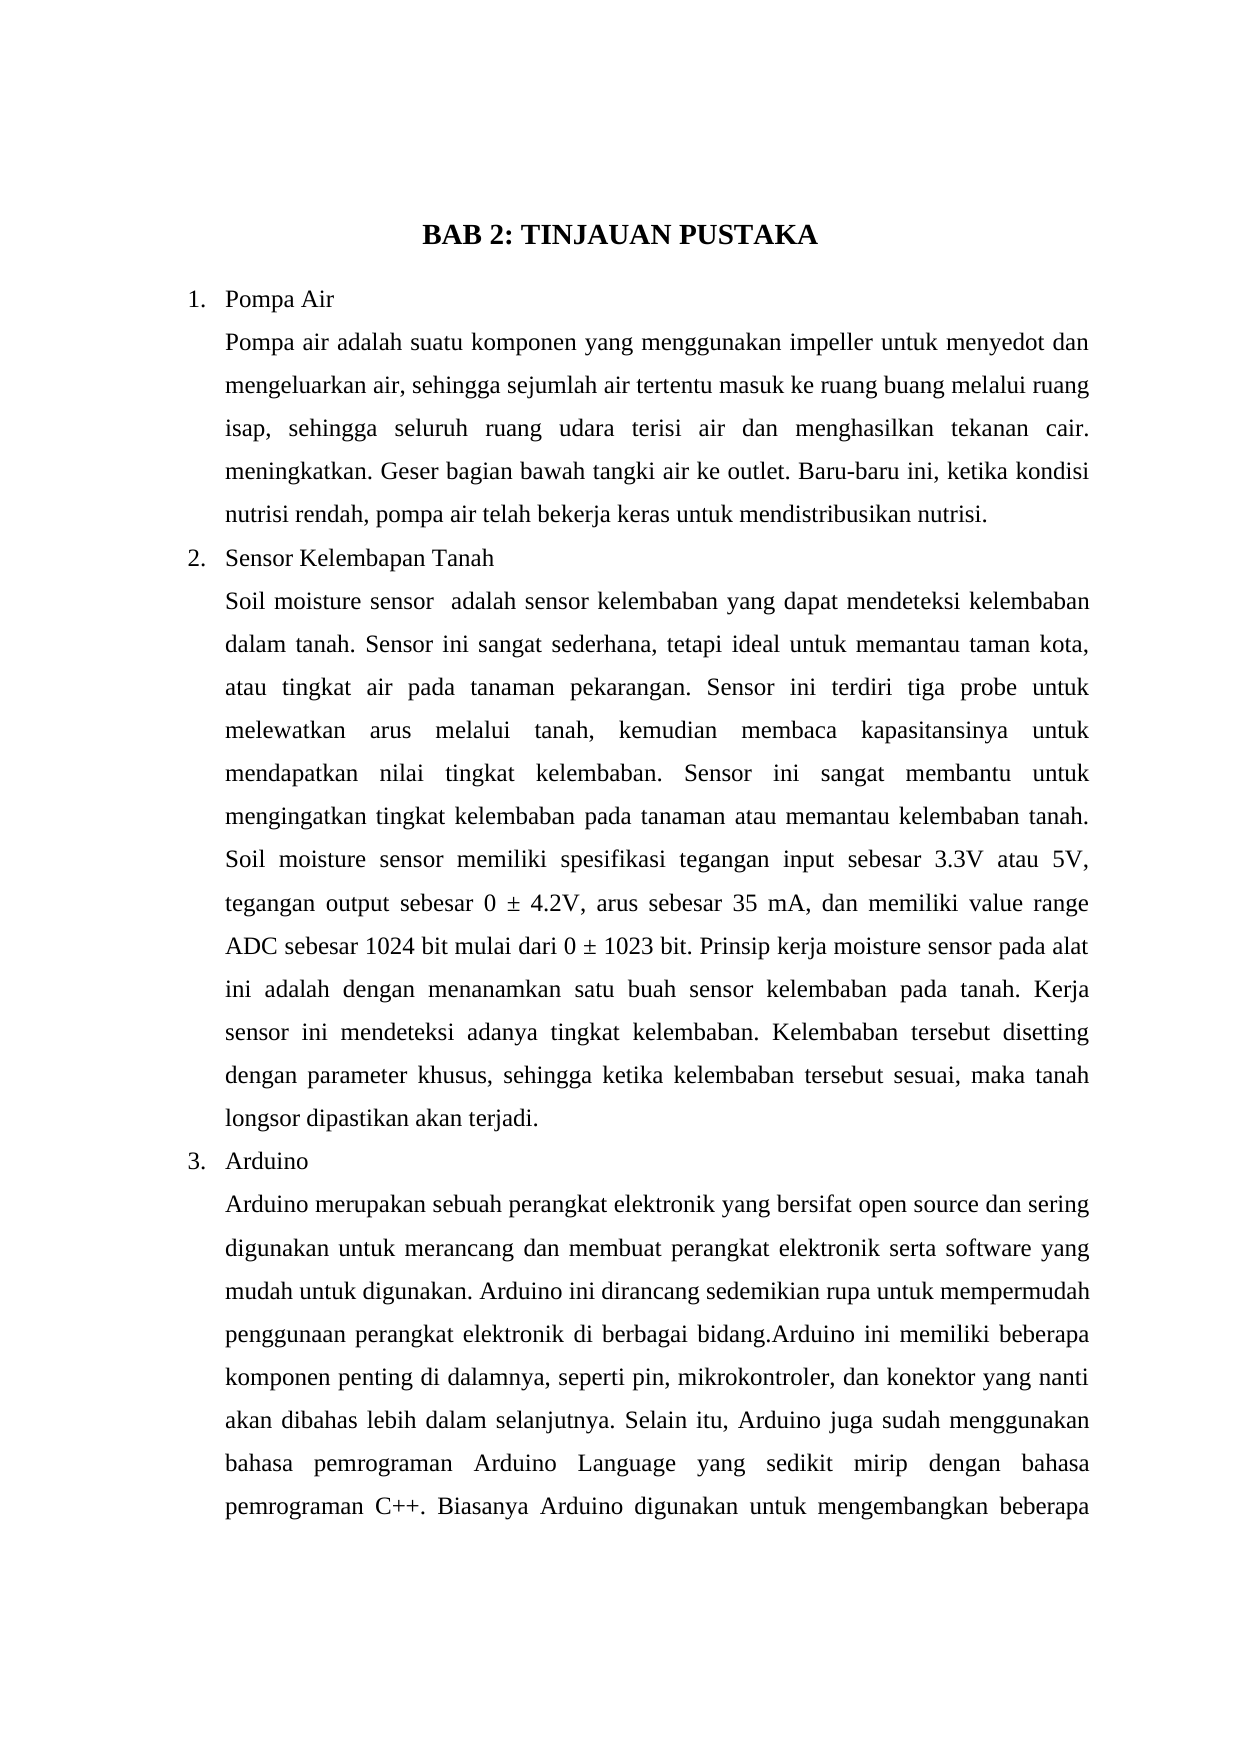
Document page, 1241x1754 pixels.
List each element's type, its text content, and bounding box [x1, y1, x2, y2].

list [225, 1189, 1090, 1520]
list Soil moisture sensor adalah sensor kelembaban yang dapat mendeteksi kelembaban dalam tanah. Sensor ini sangat sederhana, tetapi ideal untuk memantau taman kota, atau tingkat air pada tanaman pekarangan. Sensor ini terdiri tiga probe untuk melewatkan arus melalui tanah, kemudian membaca kapasitansinya untuk mendapatkan nilai tingkat kelembaban. Sensor ini sangat membantu untuk mengingatkan tingkat kelembaban pada tanaman atau memantau kelembaban tanah. Soil moisture sensor memiliki spesifikasi tegangan input sebesar 3.3V atau 5V, tegangan output sebesar 0 ± 4.2V, arus sebesar 35 mA, dan memiliki value range ADC sebesar 1024 bit mulai dari 0 ± 1023 bit. Prinsip kerja moisture sensor pada alat ini adalah dengan menanamkan satu buah sensor kelembaban pada tanah. Kerja sensor ini mendeteksi adanya tingkat kelembaban. Kelembaban tersebut disetting dengan parameter khusus, sehingga ketika kelembaban tersebut sesuai, maka tanah longsor dipastikan akan terjadi. [225, 586, 1090, 1132]
list Arduino [187, 1146, 1090, 1175]
text BAB 2: TINJAUAN PUSTAKA [150, 217, 1090, 251]
list Pompa Air [187, 284, 1090, 313]
list Sensor Kelembapan Tanah [187, 543, 1090, 571]
list Pompa air adalah suatu komponen yang menggunakan impeller untuk menyedot dan mengeluarkan air, sehingga sejumlah air tertentu masuk ke ruang buang melalui ruang isap, sehingga seluruh ruang udara terisi air dan menghasilkan tekanan cair. meningkatkan. Geser bagian bawah tangki air ke outlet. Baru-baru ini, ketika kondisi nutrisi rendah, pompa air telah bekerja keras untuk mendistribusikan nutrisi. [225, 327, 1090, 528]
